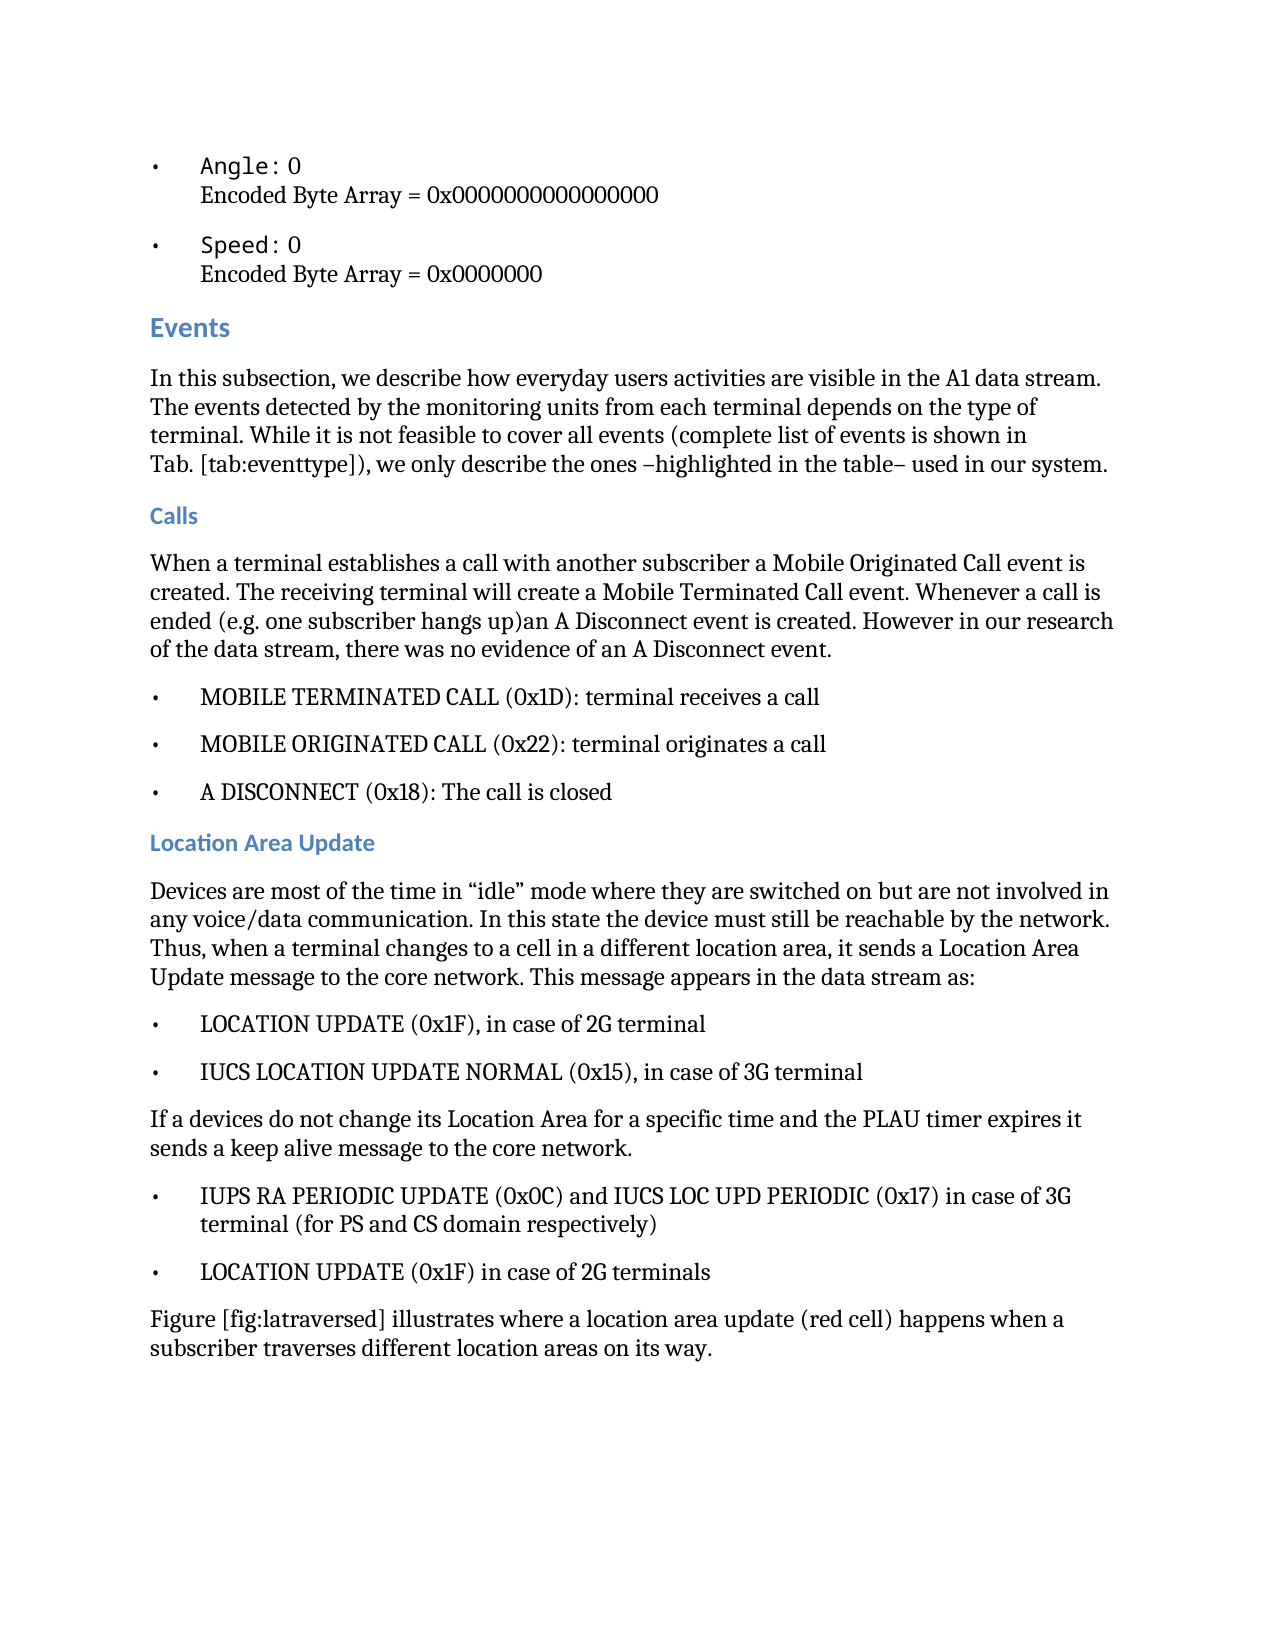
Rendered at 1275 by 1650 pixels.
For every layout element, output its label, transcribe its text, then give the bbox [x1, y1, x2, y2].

list MOBILE ORIGINATED CALL (0x22): terminal originates a call [150, 730, 1125, 759]
list LOCATION UPDATE (0x1F), in case of 2G terminal [150, 1010, 1125, 1039]
list A DISCONNECT (0x18): The call is closed [150, 778, 1125, 807]
list LOCATION UPDATE (0x1F) in case of 2G terminals [150, 1258, 1125, 1287]
subtitle Calls [150, 500, 1125, 530]
list IUCS LOCATION UPDATE NORMAL (0x15), in case of 3G terminal [150, 1058, 1125, 1087]
text If a devices do not change its Location Area for a specific time and the PLAU timer expires it sends a keep alive message to the core network. [150, 1105, 1125, 1163]
text Figure [fig:latraversed] illustrates where a location area update (red cell) happens when a subscriber traverses different location areas on its way. [150, 1305, 1125, 1363]
list Angle: 0 Encoded Byte Array = 0x0000000000000000 [150, 150, 1125, 210]
text Devices are most of the time in “idle” mode where they are switched on but are not involved in any voice/data communication. In this state the device must still be reachable by the network. Thus, when a terminal changes to a cell in a different location area, it sends a Location Area Update message to the core network. This message appears in the data stream as: [150, 877, 1125, 992]
subtitle Events [150, 309, 1125, 345]
text In this subsection, we describe how everyday users activities are visible in the A1 data stream. The events detected by the monitoring units from each terminal depends on the type of terminal. While it is not feasible to cover all events (complete list of events is shown in Tab. [tab:eventtype]), we only describe the ones –highlighted in the table– used in our system. [150, 364, 1125, 479]
list IUPS RA PERIODIC UPDATE (0x0C) and IUCS LOC UPD PERIODIC (0x17) in case of 3G terminal (for PS and CS domain respectively) [150, 1182, 1125, 1239]
text When a terminal establishes a call with another subscriber a Mobile Originated Call event is created. The receiving terminal will create a Mobile Terminated Call event. Whenever a call is ended (e.g. one subscriber hangs up)an A Disconnect event is created. However in our research of the data stream, there was no evidence of an A Disconnect event. [150, 549, 1125, 664]
list MOBILE TERMINATED CALL (0x1D): terminal receives a call [150, 683, 1125, 712]
list Speed: 0 Encoded Byte Array = 0x0000000 [150, 229, 1125, 289]
subtitle Location Area Update [150, 827, 1125, 858]
